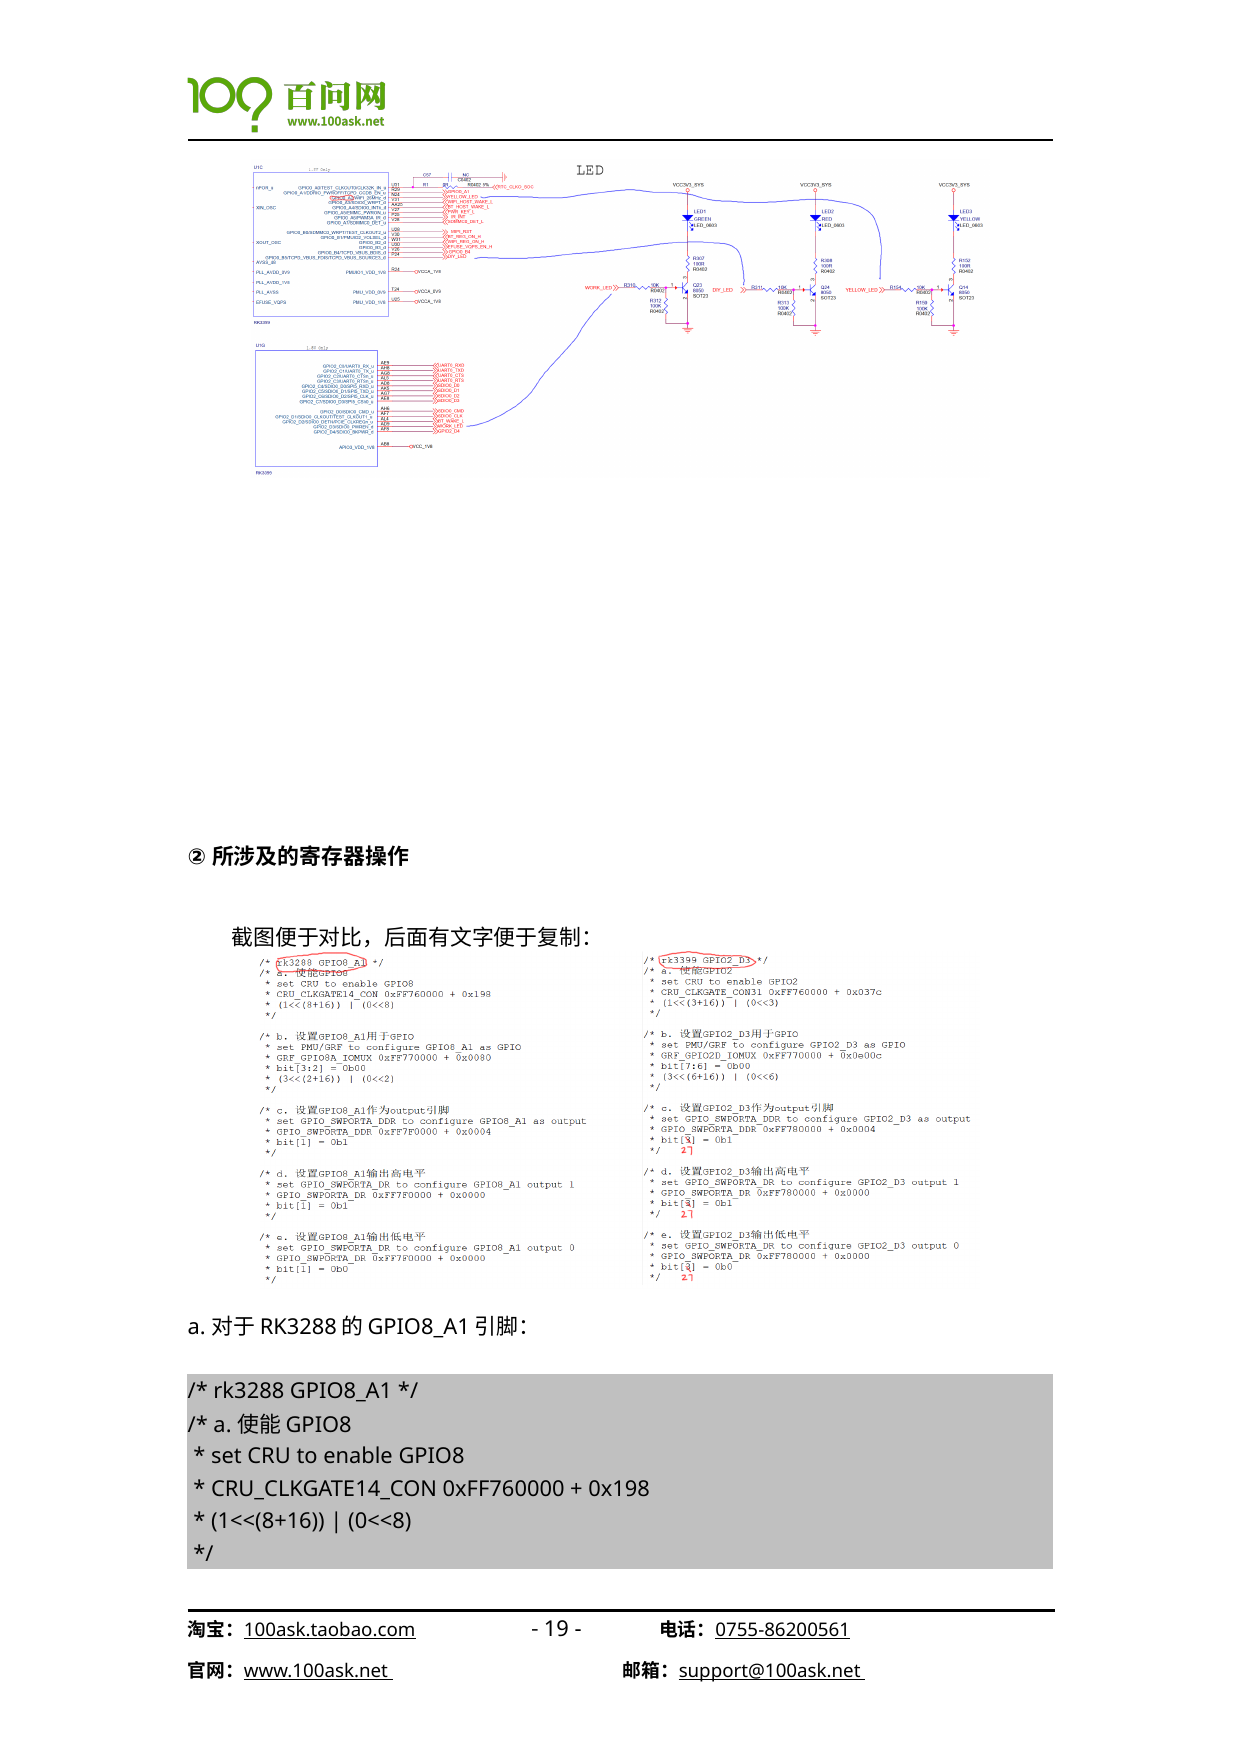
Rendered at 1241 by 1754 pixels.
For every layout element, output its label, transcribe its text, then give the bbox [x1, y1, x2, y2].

text */ [187, 1537, 1053, 1569]
picture [259, 951, 981, 1289]
text /* rk3288 GPIO8_A1 */ [187, 1374, 1053, 1407]
subtitle ② 所涉及的寄存器操作 [187, 838, 1053, 871]
text 截图便于对比，后面有文字便于复制： [187, 919, 1053, 952]
text /* a. 使能GPIO8 [187, 1407, 1053, 1439]
text * (1<<(8+16)) | (0<<8) [187, 1504, 1053, 1537]
text a. 对于RK3288的GPIO8_A1引脚： [187, 1309, 1053, 1342]
picture [187, 77, 386, 138]
text * set CRU to enable GPIO8 [187, 1439, 1053, 1472]
text * CRU_CLKGATE14_CON 0xFF760000 + 0x198 [187, 1472, 1053, 1504]
picture [250, 159, 990, 478]
